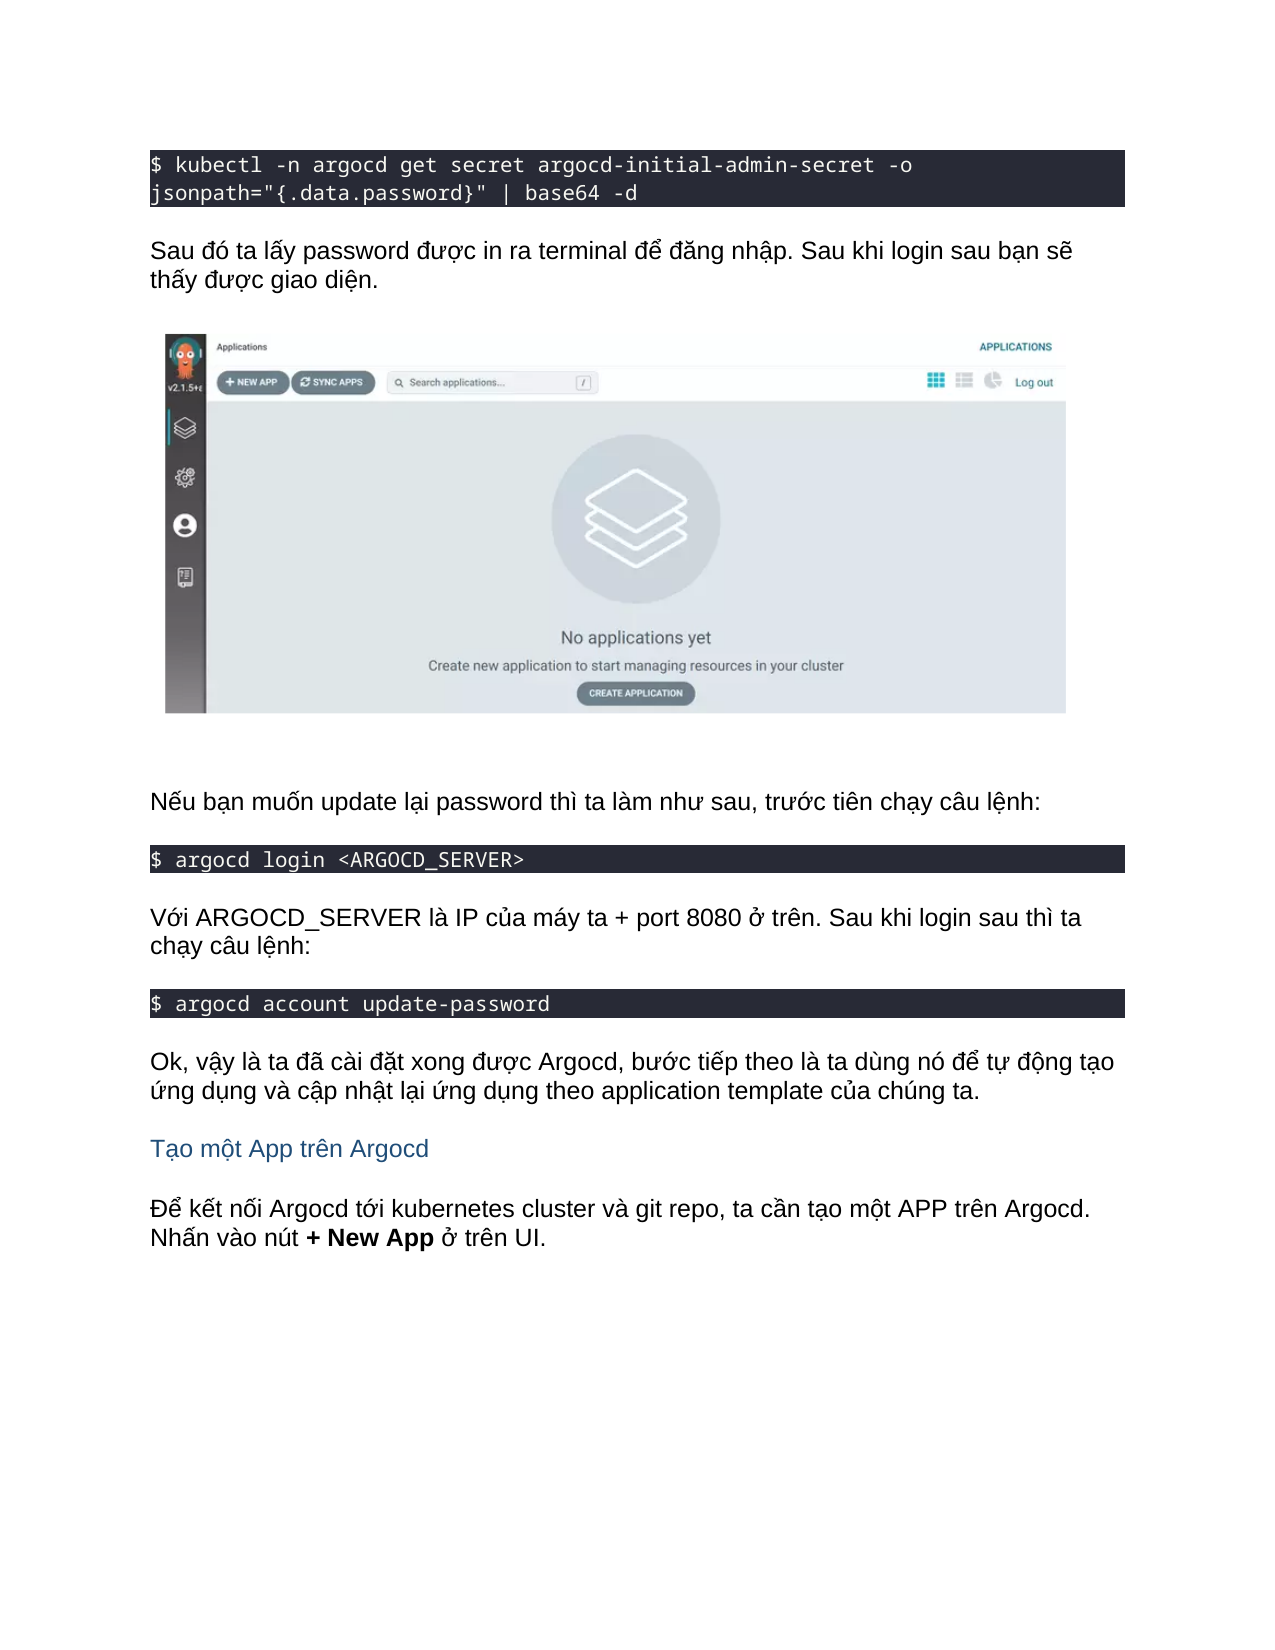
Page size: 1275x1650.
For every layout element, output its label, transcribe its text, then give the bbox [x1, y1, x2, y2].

subtitle Tạo một App trên Argocd [150, 1133, 1125, 1162]
text Ok, vậy là ta đã cài đặt xong được Argocd, bước tiếp theo là ta dùng nó để tự động tạo ứng dụng và cập nhật lại ứng dụng theo application template của chúng ta. [150, 1047, 1125, 1104]
text Để kết nối Argocd tới kubernetes cluster và git repo, ta cần tạo một APP trên Argocd. Nhấn vào nút + New App ở trên UI. [150, 1194, 1125, 1251]
text Nếu bạn muốn update lại password thì ta làm như sau, trước tiên chạy câu lệnh: [150, 787, 1125, 816]
picture [150, 322, 1125, 756]
text $ kubectl -n argocd get secret argocd-initial-admin-secret -o jsonpath="{.data.password}" | base64 -d [150, 150, 1125, 207]
text $ argocd account update-password [150, 989, 1125, 1018]
text Sau đó ta lấy password được in ra terminal để đăng nhập. Sau khi login sau bạn sẽ thấy được giao diện. [150, 236, 1125, 293]
text $ argocd login <ARGOCD_SERVER> [150, 845, 1125, 873]
text Với ARGOCD_SERVER là IP của máy ta + port 8080 ở trên. Sau khi login sau thì ta chạy câu lệnh: [150, 903, 1125, 960]
